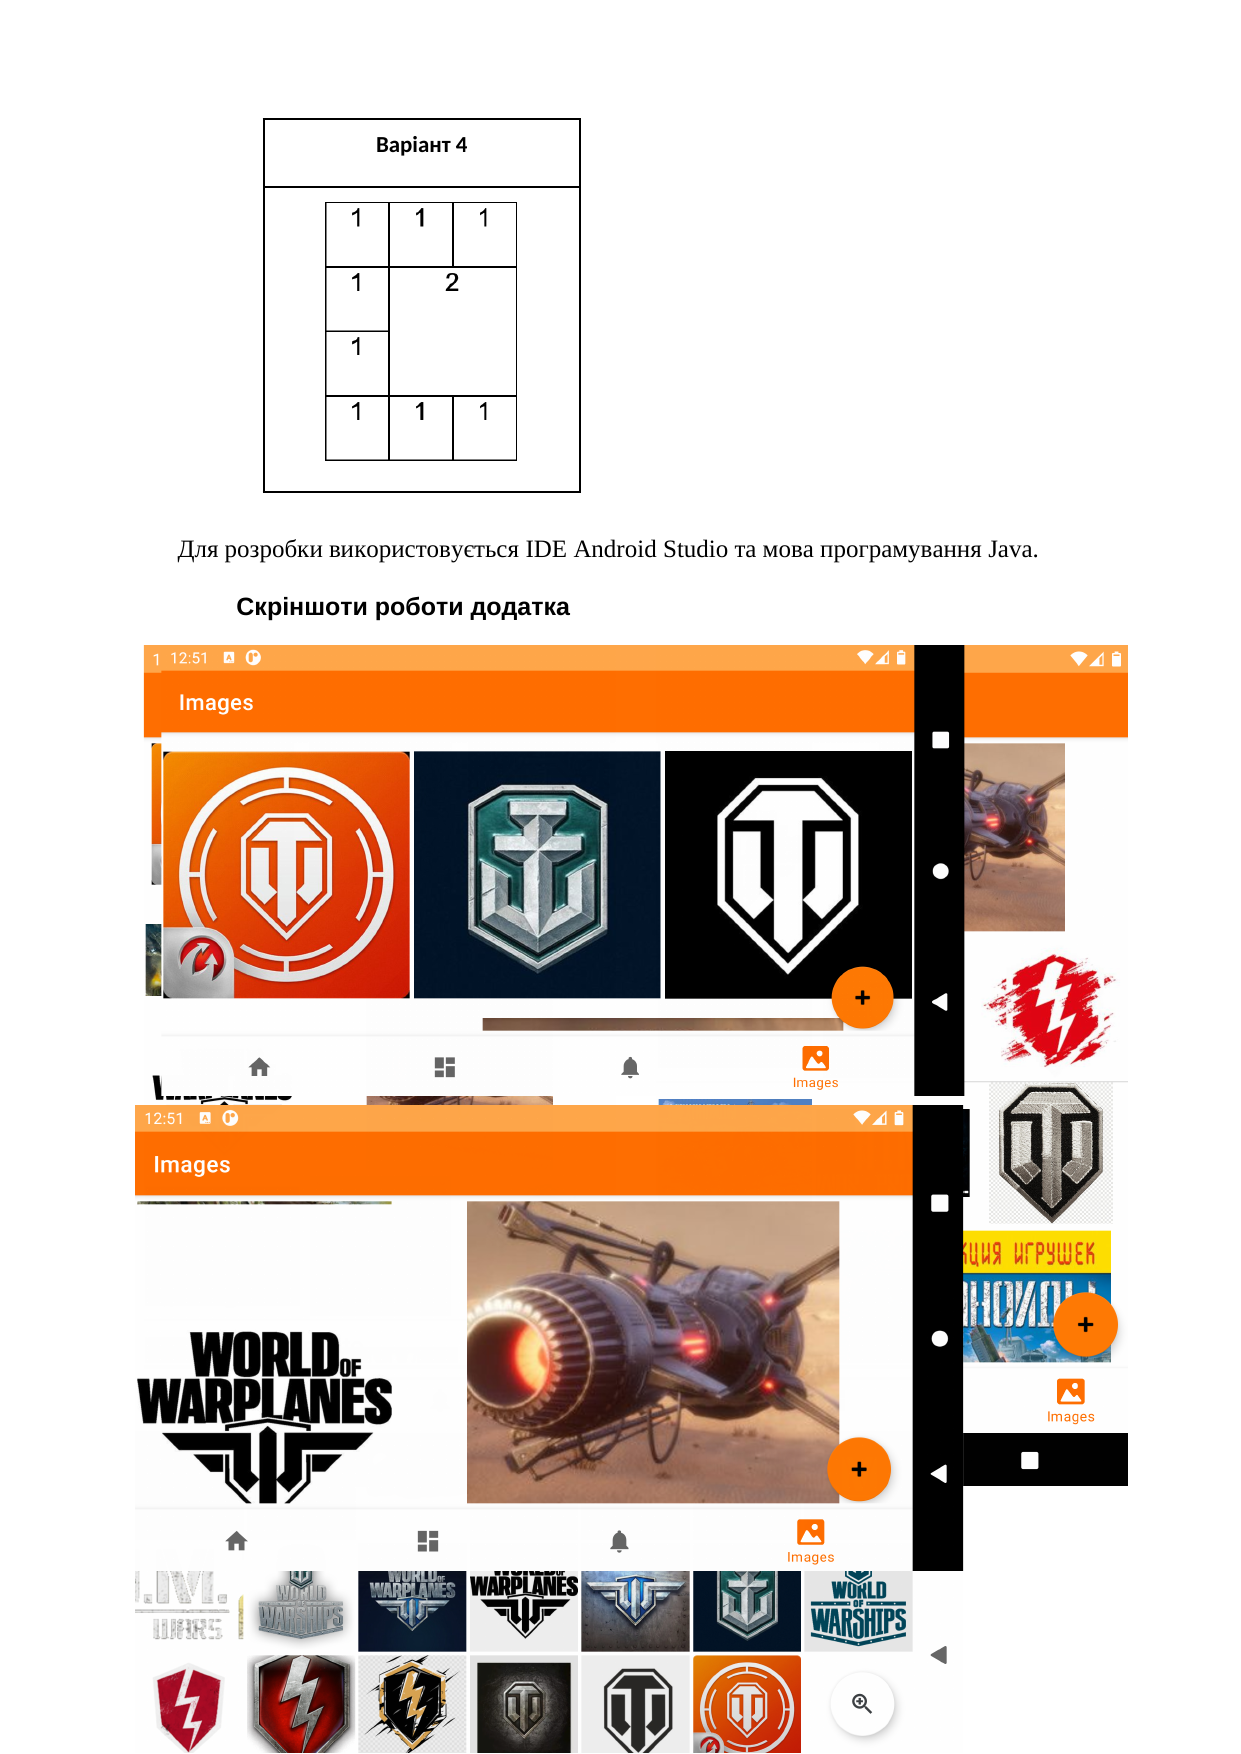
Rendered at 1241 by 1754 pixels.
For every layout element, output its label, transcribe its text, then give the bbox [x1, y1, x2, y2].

table_header Варіант 4 [265, 120, 579, 186]
table_cell [265, 188, 579, 491]
picture [135, 645, 1128, 1752]
picture [322, 198, 522, 464]
text Скріншоти роботи додатка [177, 592, 1152, 621]
text Для розробки використовується IDE Android Studio та мова програмування Java. [177, 534, 1152, 563]
